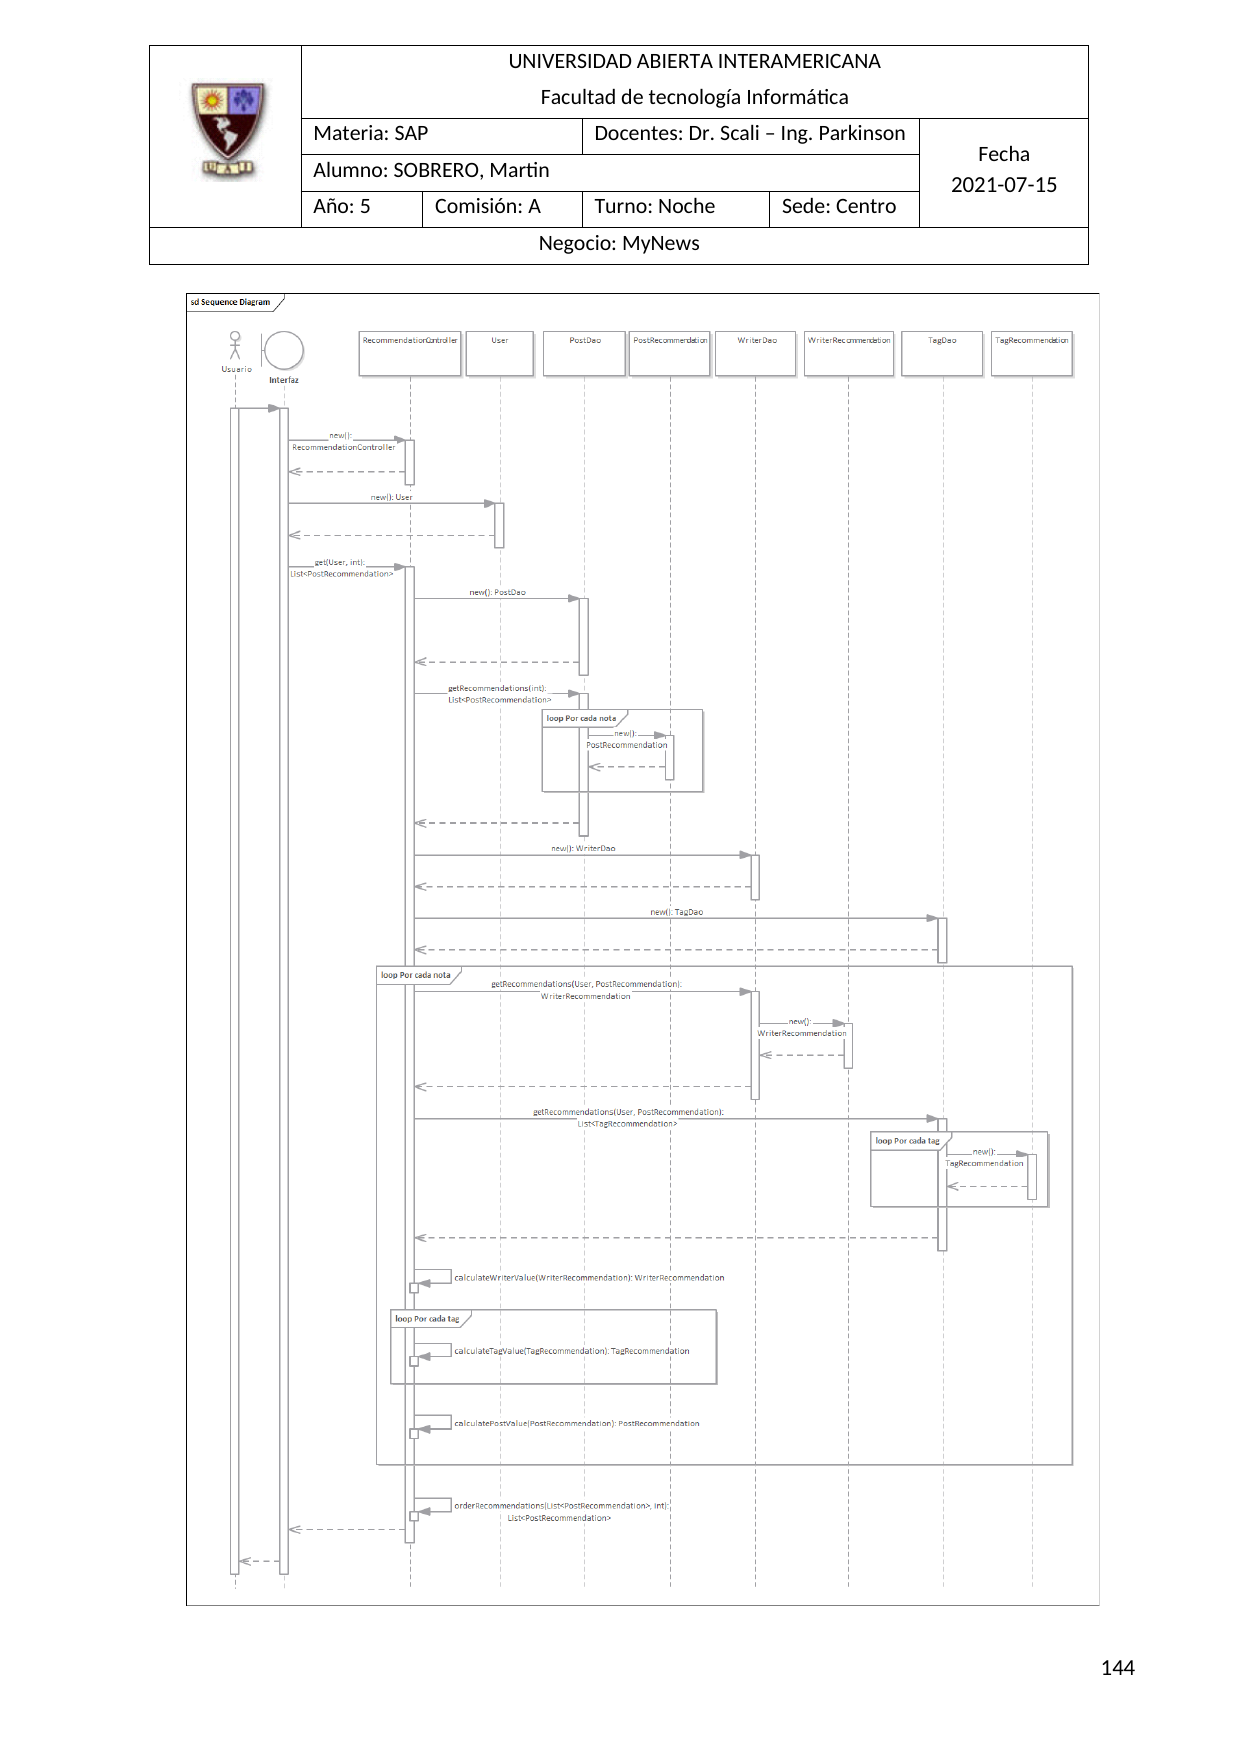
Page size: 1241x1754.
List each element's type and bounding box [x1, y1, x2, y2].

picture [185, 292, 1100, 1606]
picture [177, 74, 278, 187]
